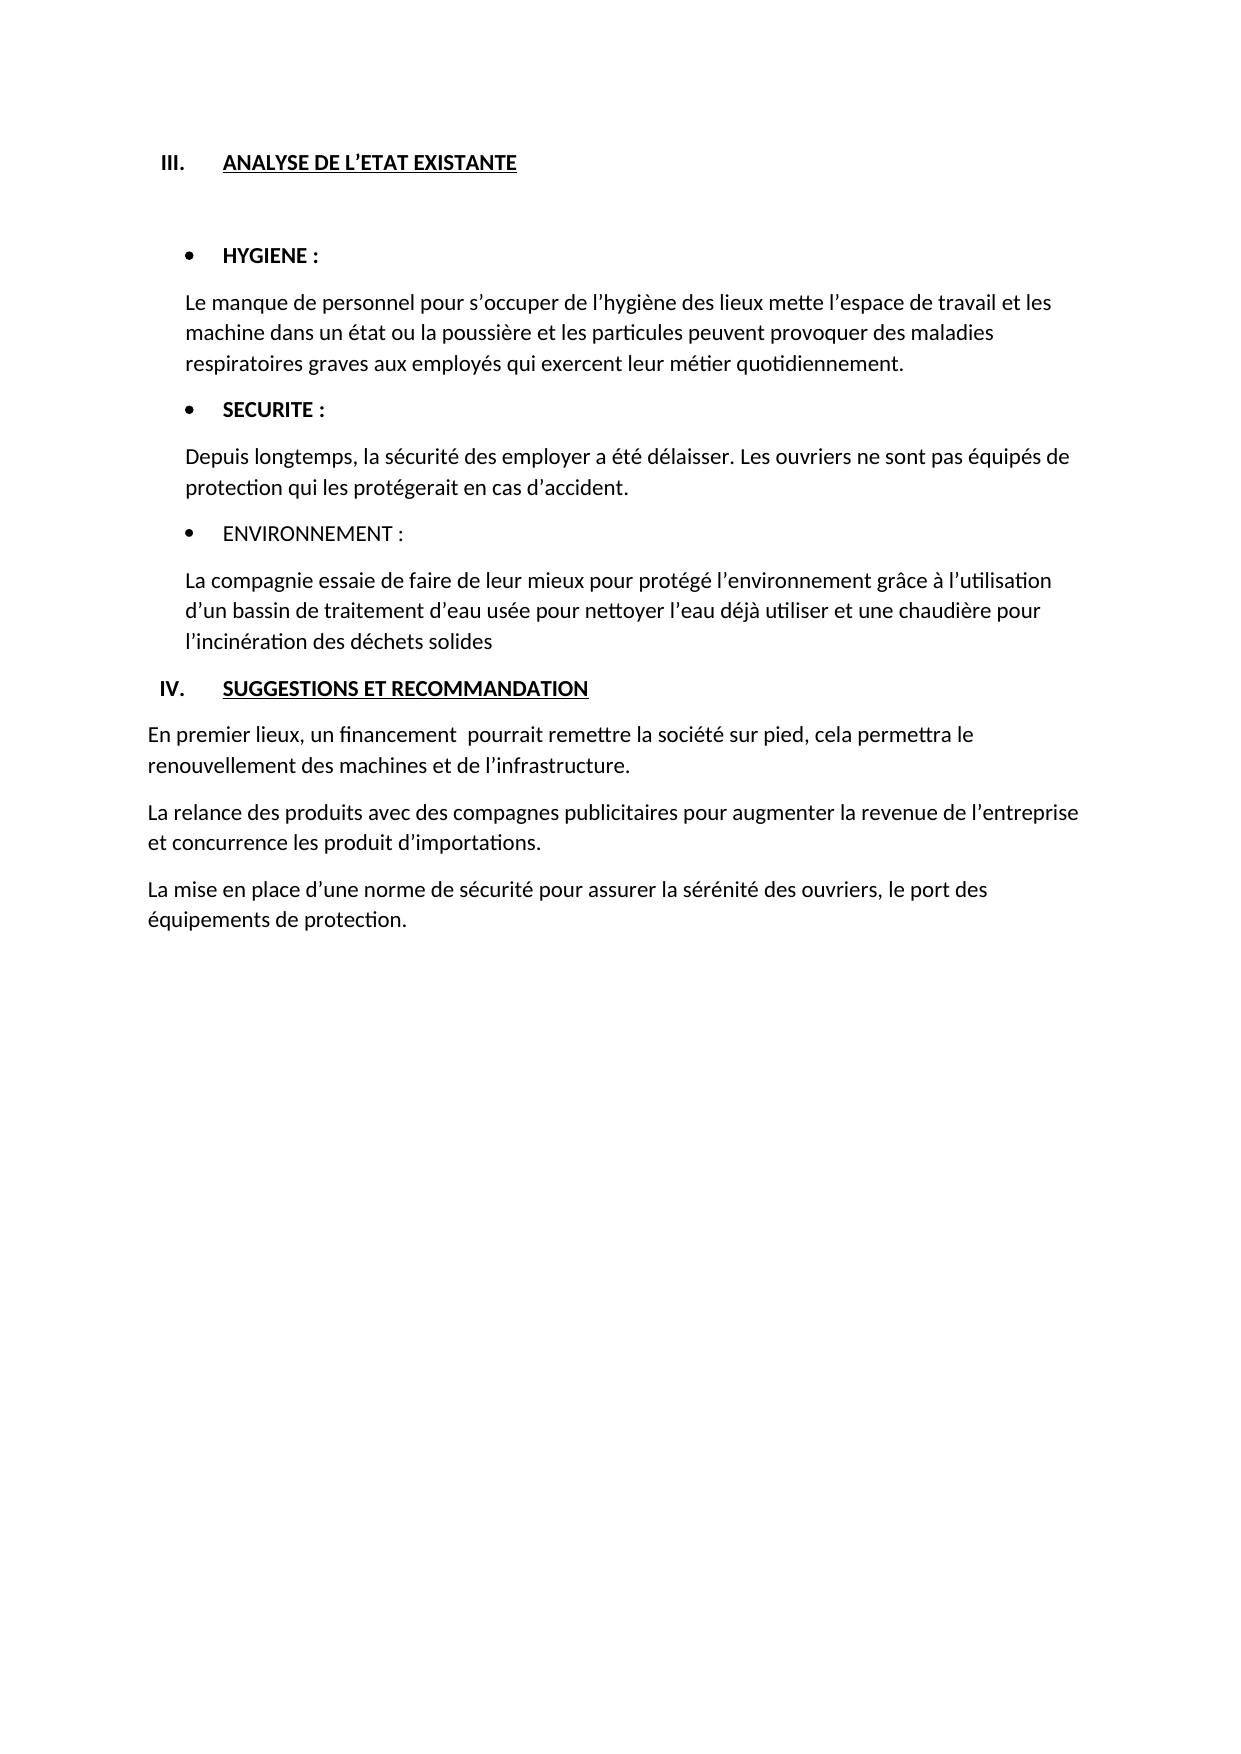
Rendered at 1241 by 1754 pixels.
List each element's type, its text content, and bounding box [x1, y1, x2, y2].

text Le manque de personnel pour s’occuper de l’hygiène des lieux mette l’espace de travail et les machine dans un état ou la poussière et les particules peuvent provoquer des maladies respiratoires graves aux employés qui exercent leur métier quotidiennement. [185, 288, 1093, 377]
list SECURITE : [185, 396, 1093, 423]
list ENVIRONNEMENT : [185, 519, 1093, 547]
text En premier lieux, un financement pourrait remettre la société sur pied, cela permettra le renouvellement des machines et de l’infrastructure. [148, 721, 1093, 779]
text La relance des produits avec des compagnes publicitaires pour augmenter la revenue de l’entreprise et concurrence les produit d’importations. [148, 798, 1093, 856]
text Depuis longtemps, la sécurité des employer a été délaisser. Les ouvriers ne sont pas équipés de protection qui les protégerait en cas d’accident. [185, 442, 1093, 501]
list ANALYSE DE L’ETAT EXISTANTE [185, 148, 1093, 176]
text La mise en place d’une norme de sécurité pour assurer la sérénité des ouvriers, le port des équipements de protection. [148, 875, 1093, 933]
list SUGGESTIONS ET RECOMMANDATION [185, 674, 1093, 702]
text La compagnie essaie de faire de leur mieux pour protégé l’environnement grâce à l’utilisation d’un bassin de traitement d’eau usée pour nettoyer l’eau déjà utiliser et une chaudière pour l’incinération des déchets solides [185, 566, 1093, 655]
list HYGIENE : [185, 241, 1093, 269]
